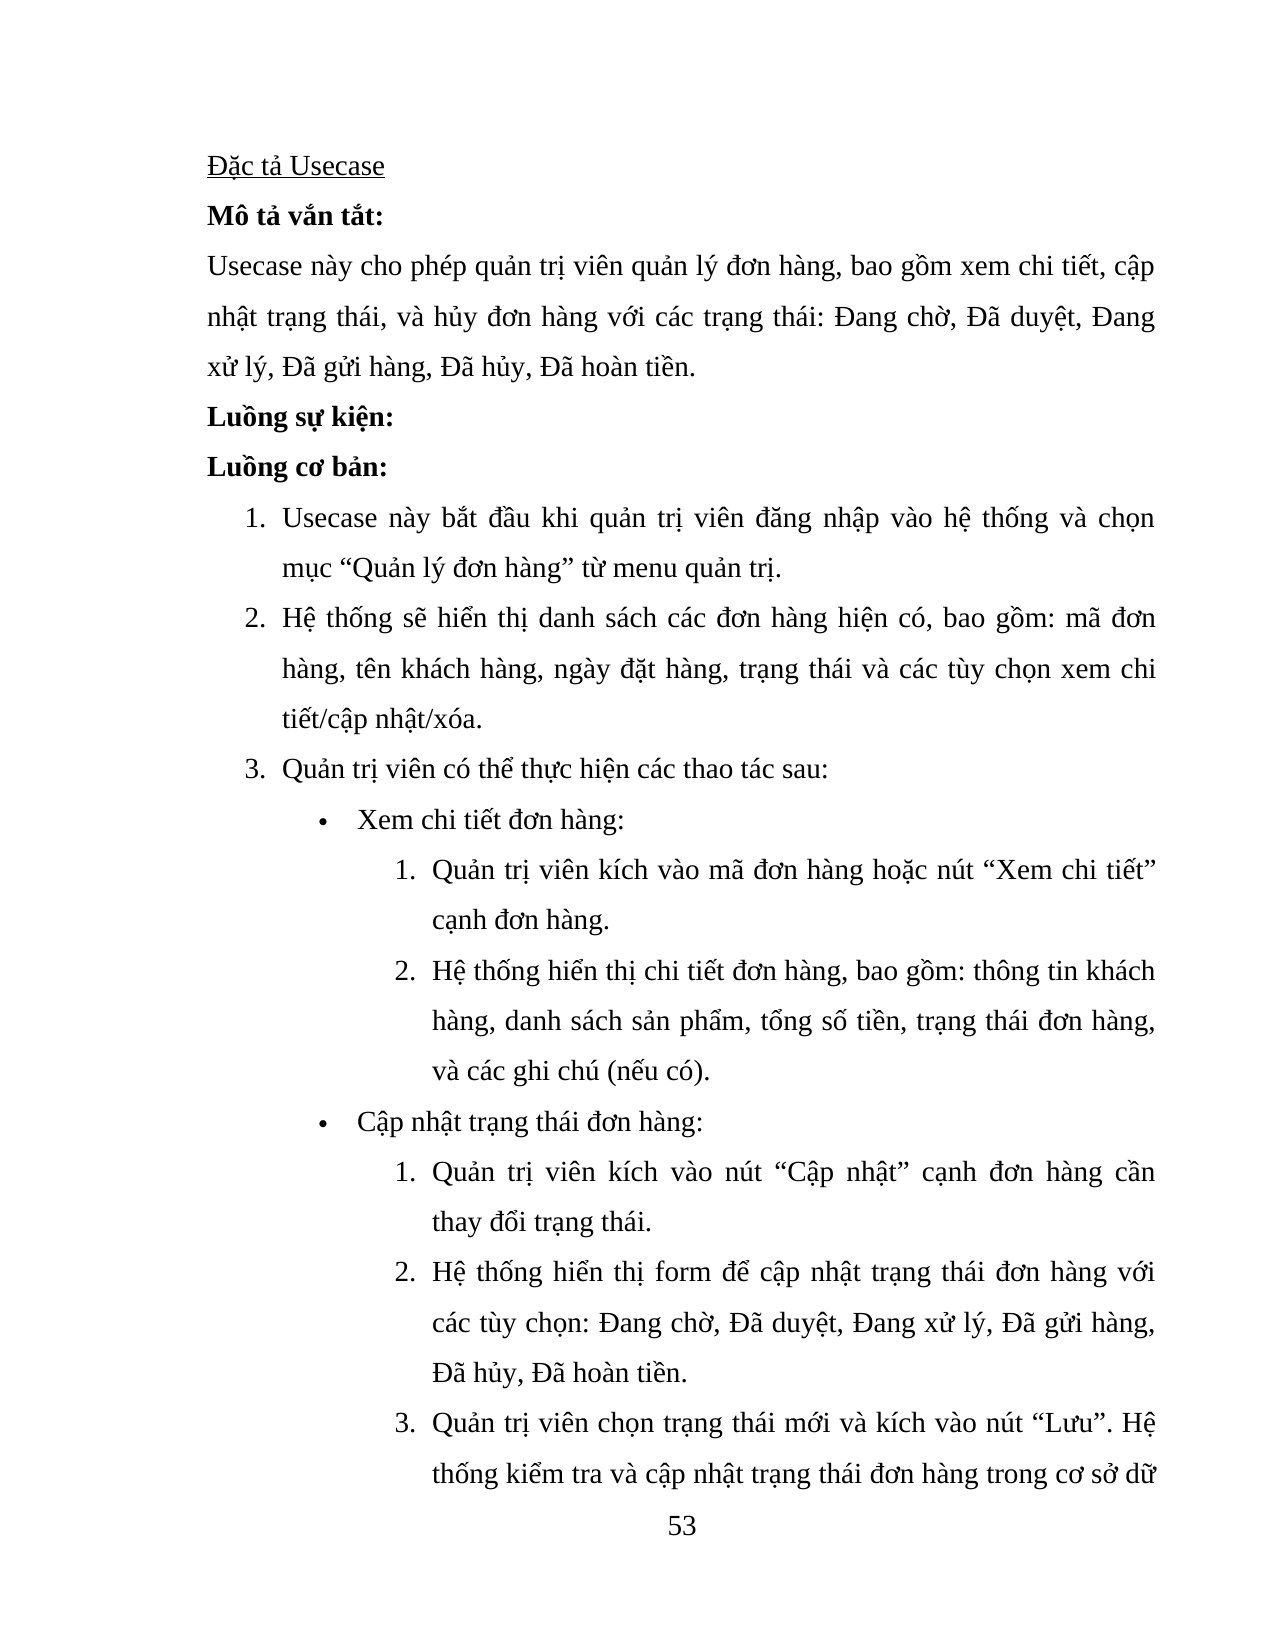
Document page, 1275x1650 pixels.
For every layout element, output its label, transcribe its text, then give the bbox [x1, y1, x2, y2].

text Luồng cơ bản: [207, 449, 1157, 483]
text Usecase này cho phép quản trị viên quản lý đơn hàng, bao gồm xem chi tiết, cập nhật trạng thái, và hủy đơn hàng với các trạng thái: Đang chờ, Đã duyệt, Đang xử lý, Đã gửi hàng, Đã hủy, Đã hoàn tiền. [207, 248, 1157, 382]
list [394, 1406, 1157, 1489]
text Mô tả vắn tắt: [207, 198, 1157, 232]
list Quản trị viên kích vào mã đơn hàng hoặc nút “Xem chi tiết” cạnh đơn hàng. [394, 852, 1157, 936]
text Đặc tả Usecase [207, 148, 1157, 181]
list Hệ thống hiển thị chi tiết đơn hàng, bao gồm: thông tin khách hàng, danh sách sản phẩm, tổng số tiền, trạng thái đơn hàng, và các ghi chú (nếu có). [394, 953, 1157, 1087]
text Luồng sự kiện: [207, 399, 1157, 433]
list Cập nhật trạng thái đơn hàng: [319, 1104, 1157, 1137]
list Hệ thống hiển thị form để cập nhật trạng thái đơn hàng với các tùy chọn: Đang chờ, Đã duyệt, Đang xử lý, Đã gửi hàng, Đã hủy, Đã hoàn tiền. [394, 1254, 1157, 1389]
list Quản trị viên có thể thực hiện các thao tác sau: [244, 751, 1157, 785]
list Hệ thống sẽ hiển thị danh sách các đơn hàng hiện có, bao gồm: mã đơn hàng, tên khách hàng, ngày đặt hàng, trạng thái và các tùy chọn xem chi tiết/cập nhật/xóa. [244, 601, 1157, 735]
list Quản trị viên kích vào nút “Cập nhật” cạnh đơn hàng cần thay đổi trạng thái. [394, 1154, 1157, 1238]
list Xem chi tiết đơn hàng: [319, 802, 1157, 835]
list Usecase này bắt đầu khi quản trị viên đăng nhập vào hệ thống và chọn mục “Quản lý đơn hàng” từ menu quản trị. [244, 500, 1157, 584]
